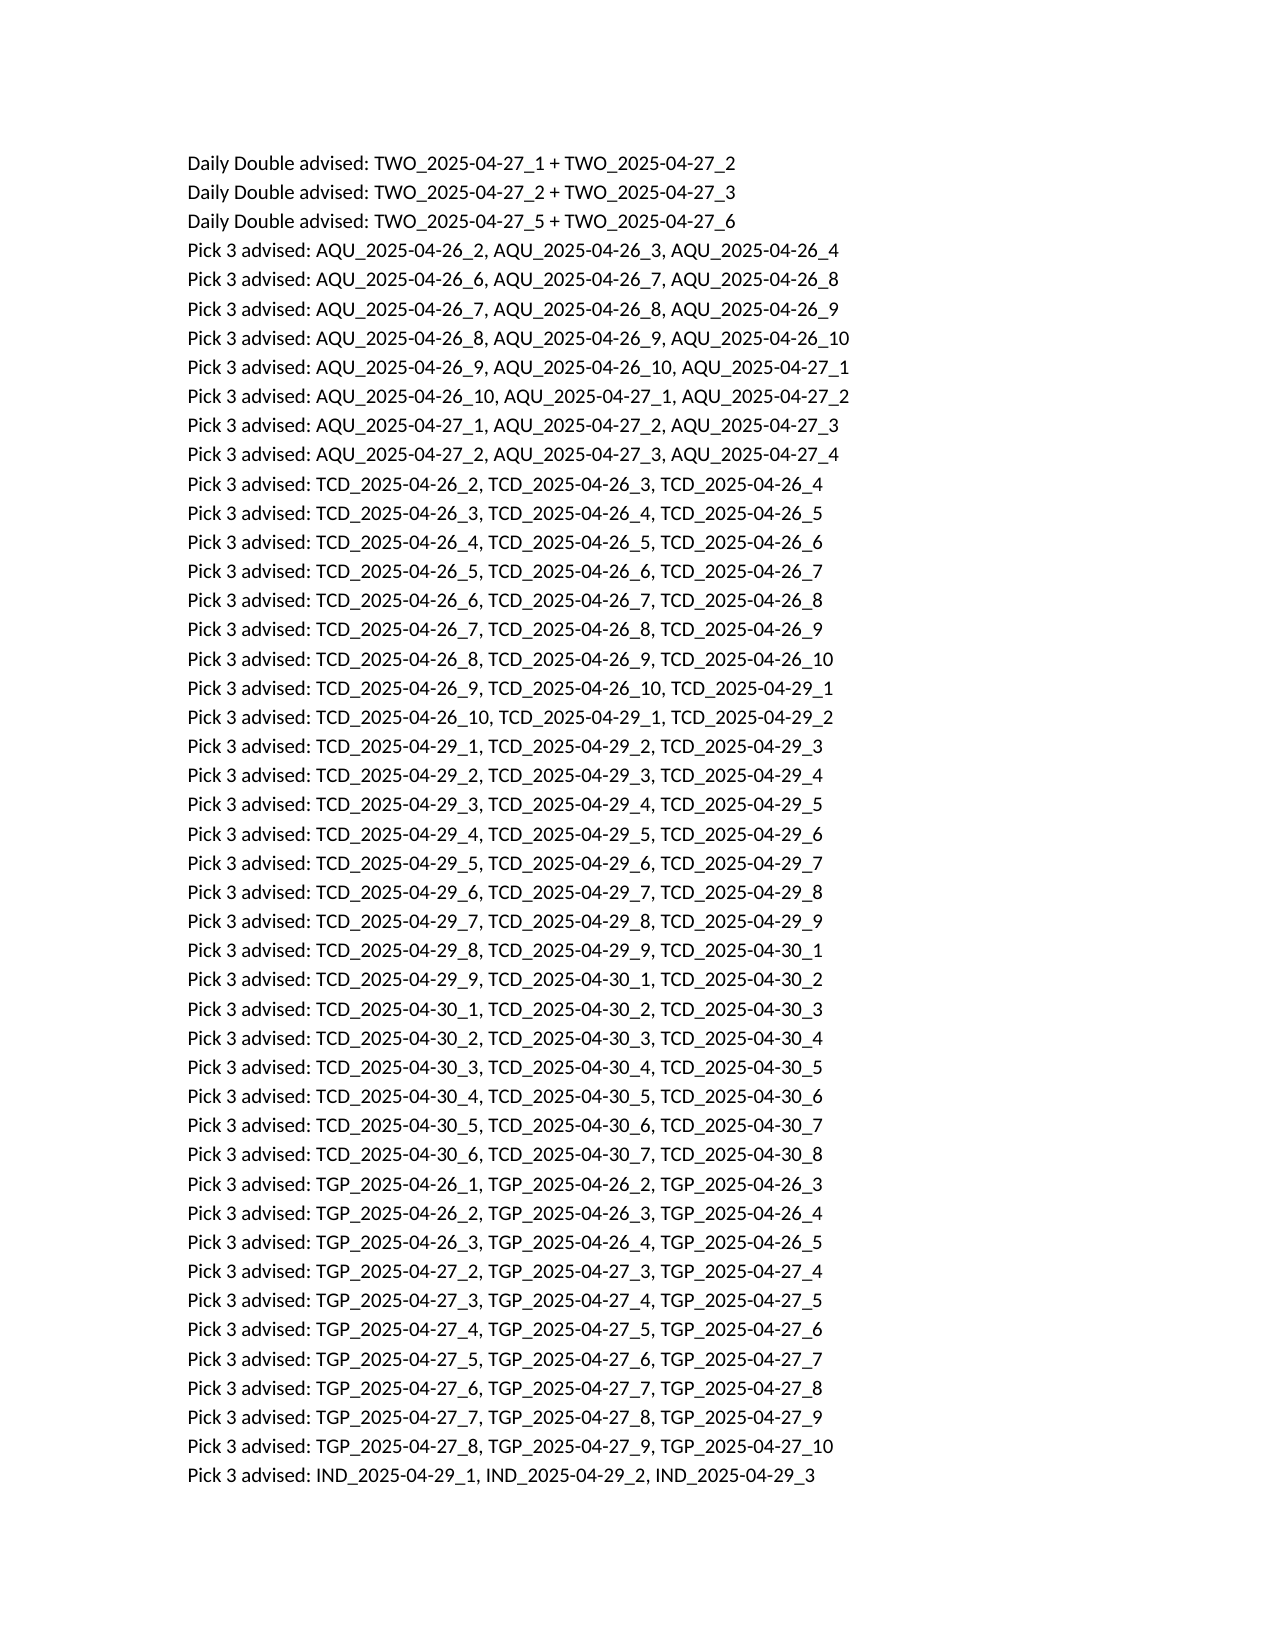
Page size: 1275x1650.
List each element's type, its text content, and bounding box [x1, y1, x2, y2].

text Pick 3 advised: TCD_2025-04-29_9, TCD_2025-04-30_1, TCD_2025-04-30_2 [187, 967, 1087, 992]
text Pick 3 advised: TGP_2025-04-27_4, TGP_2025-04-27_5, TGP_2025-04-27_6 [187, 1317, 1087, 1342]
text Pick 3 advised: TCD_2025-04-29_3, TCD_2025-04-29_4, TCD_2025-04-29_5 [187, 792, 1087, 817]
text Pick 3 advised: TCD_2025-04-30_6, TCD_2025-04-30_7, TCD_2025-04-30_8 [187, 1142, 1087, 1167]
text Pick 3 advised: TGP_2025-04-27_3, TGP_2025-04-27_4, TGP_2025-04-27_5 [187, 1287, 1087, 1313]
text Pick 3 advised: TCD_2025-04-29_2, TCD_2025-04-29_3, TCD_2025-04-29_4 [187, 762, 1087, 788]
text Pick 3 advised: TGP_2025-04-27_5, TGP_2025-04-27_6, TGP_2025-04-27_7 [187, 1346, 1087, 1371]
text Pick 3 advised: TCD_2025-04-29_8, TCD_2025-04-29_9, TCD_2025-04-30_1 [187, 937, 1087, 963]
text Pick 3 advised: TGP_2025-04-26_1, TGP_2025-04-26_2, TGP_2025-04-26_3 [187, 1171, 1087, 1196]
text Pick 3 advised: TCD_2025-04-26_5, TCD_2025-04-26_6, TCD_2025-04-26_7 [187, 558, 1087, 584]
text Pick 3 advised: TCD_2025-04-26_7, TCD_2025-04-26_8, TCD_2025-04-26_9 [187, 617, 1087, 642]
text Daily Double advised: TWO_2025-04-27_5 + TWO_2025-04-27_6 [187, 208, 1087, 234]
text Pick 3 advised: AQU_2025-04-26_2, AQU_2025-04-26_3, AQU_2025-04-26_4 [187, 237, 1087, 263]
text Pick 3 advised: TCD_2025-04-26_10, TCD_2025-04-29_1, TCD_2025-04-29_2 [187, 704, 1087, 729]
text Pick 3 advised: TCD_2025-04-29_7, TCD_2025-04-29_8, TCD_2025-04-29_9 [187, 908, 1087, 934]
text Pick 3 advised: TCD_2025-04-30_5, TCD_2025-04-30_6, TCD_2025-04-30_7 [187, 1112, 1087, 1138]
text Pick 3 advised: TCD_2025-04-30_3, TCD_2025-04-30_4, TCD_2025-04-30_5 [187, 1054, 1087, 1079]
text Daily Double advised: TWO_2025-04-27_2 + TWO_2025-04-27_3 [187, 179, 1087, 204]
text Pick 3 advised: TCD_2025-04-29_1, TCD_2025-04-29_2, TCD_2025-04-29_3 [187, 733, 1087, 759]
text Pick 3 advised: TCD_2025-04-30_4, TCD_2025-04-30_5, TCD_2025-04-30_6 [187, 1083, 1087, 1109]
text Pick 3 advised: TCD_2025-04-26_3, TCD_2025-04-26_4, TCD_2025-04-26_5 [187, 500, 1087, 525]
text Pick 3 advised: TCD_2025-04-29_4, TCD_2025-04-29_5, TCD_2025-04-29_6 [187, 821, 1087, 846]
text Pick 3 advised: AQU_2025-04-26_9, AQU_2025-04-26_10, AQU_2025-04-27_1 [187, 354, 1087, 379]
text Pick 3 advised: TGP_2025-04-27_8, TGP_2025-04-27_9, TGP_2025-04-27_10 [187, 1433, 1087, 1459]
text Pick 3 advised: TCD_2025-04-26_8, TCD_2025-04-26_9, TCD_2025-04-26_10 [187, 646, 1087, 671]
text Pick 3 advised: TCD_2025-04-26_2, TCD_2025-04-26_3, TCD_2025-04-26_4 [187, 471, 1087, 496]
text Pick 3 advised: AQU_2025-04-26_7, AQU_2025-04-26_8, AQU_2025-04-26_9 [187, 296, 1087, 321]
text Daily Double advised: TWO_2025-04-27_1 + TWO_2025-04-27_2 [187, 150, 1087, 175]
text Pick 3 advised: TCD_2025-04-29_5, TCD_2025-04-29_6, TCD_2025-04-29_7 [187, 850, 1087, 875]
text Pick 3 advised: AQU_2025-04-27_1, AQU_2025-04-27_2, AQU_2025-04-27_3 [187, 412, 1087, 438]
text Pick 3 advised: TCD_2025-04-26_6, TCD_2025-04-26_7, TCD_2025-04-26_8 [187, 587, 1087, 613]
text Pick 3 advised: TCD_2025-04-30_2, TCD_2025-04-30_3, TCD_2025-04-30_4 [187, 1025, 1087, 1050]
text Pick 3 advised: TGP_2025-04-26_2, TGP_2025-04-26_3, TGP_2025-04-26_4 [187, 1200, 1087, 1225]
text Pick 3 advised: TCD_2025-04-29_6, TCD_2025-04-29_7, TCD_2025-04-29_8 [187, 879, 1087, 904]
text Pick 3 advised: TGP_2025-04-26_3, TGP_2025-04-26_4, TGP_2025-04-26_5 [187, 1229, 1087, 1254]
text Pick 3 advised: IND_2025-04-29_1, IND_2025-04-29_2, IND_2025-04-29_3 [187, 1462, 1087, 1488]
text Pick 3 advised: AQU_2025-04-26_8, AQU_2025-04-26_9, AQU_2025-04-26_10 [187, 325, 1087, 350]
text Pick 3 advised: TGP_2025-04-27_2, TGP_2025-04-27_3, TGP_2025-04-27_4 [187, 1258, 1087, 1284]
text Pick 3 advised: AQU_2025-04-26_10, AQU_2025-04-27_1, AQU_2025-04-27_2 [187, 383, 1087, 409]
text Pick 3 advised: TGP_2025-04-27_7, TGP_2025-04-27_8, TGP_2025-04-27_9 [187, 1404, 1087, 1429]
text Pick 3 advised: AQU_2025-04-26_6, AQU_2025-04-26_7, AQU_2025-04-26_8 [187, 267, 1087, 292]
text Pick 3 advised: AQU_2025-04-27_2, AQU_2025-04-27_3, AQU_2025-04-27_4 [187, 442, 1087, 467]
text Pick 3 advised: TGP_2025-04-27_6, TGP_2025-04-27_7, TGP_2025-04-27_8 [187, 1375, 1087, 1400]
text Pick 3 advised: TCD_2025-04-26_4, TCD_2025-04-26_5, TCD_2025-04-26_6 [187, 529, 1087, 554]
text Pick 3 advised: TCD_2025-04-26_9, TCD_2025-04-26_10, TCD_2025-04-29_1 [187, 675, 1087, 700]
text Pick 3 advised: TCD_2025-04-30_1, TCD_2025-04-30_2, TCD_2025-04-30_3 [187, 996, 1087, 1021]
